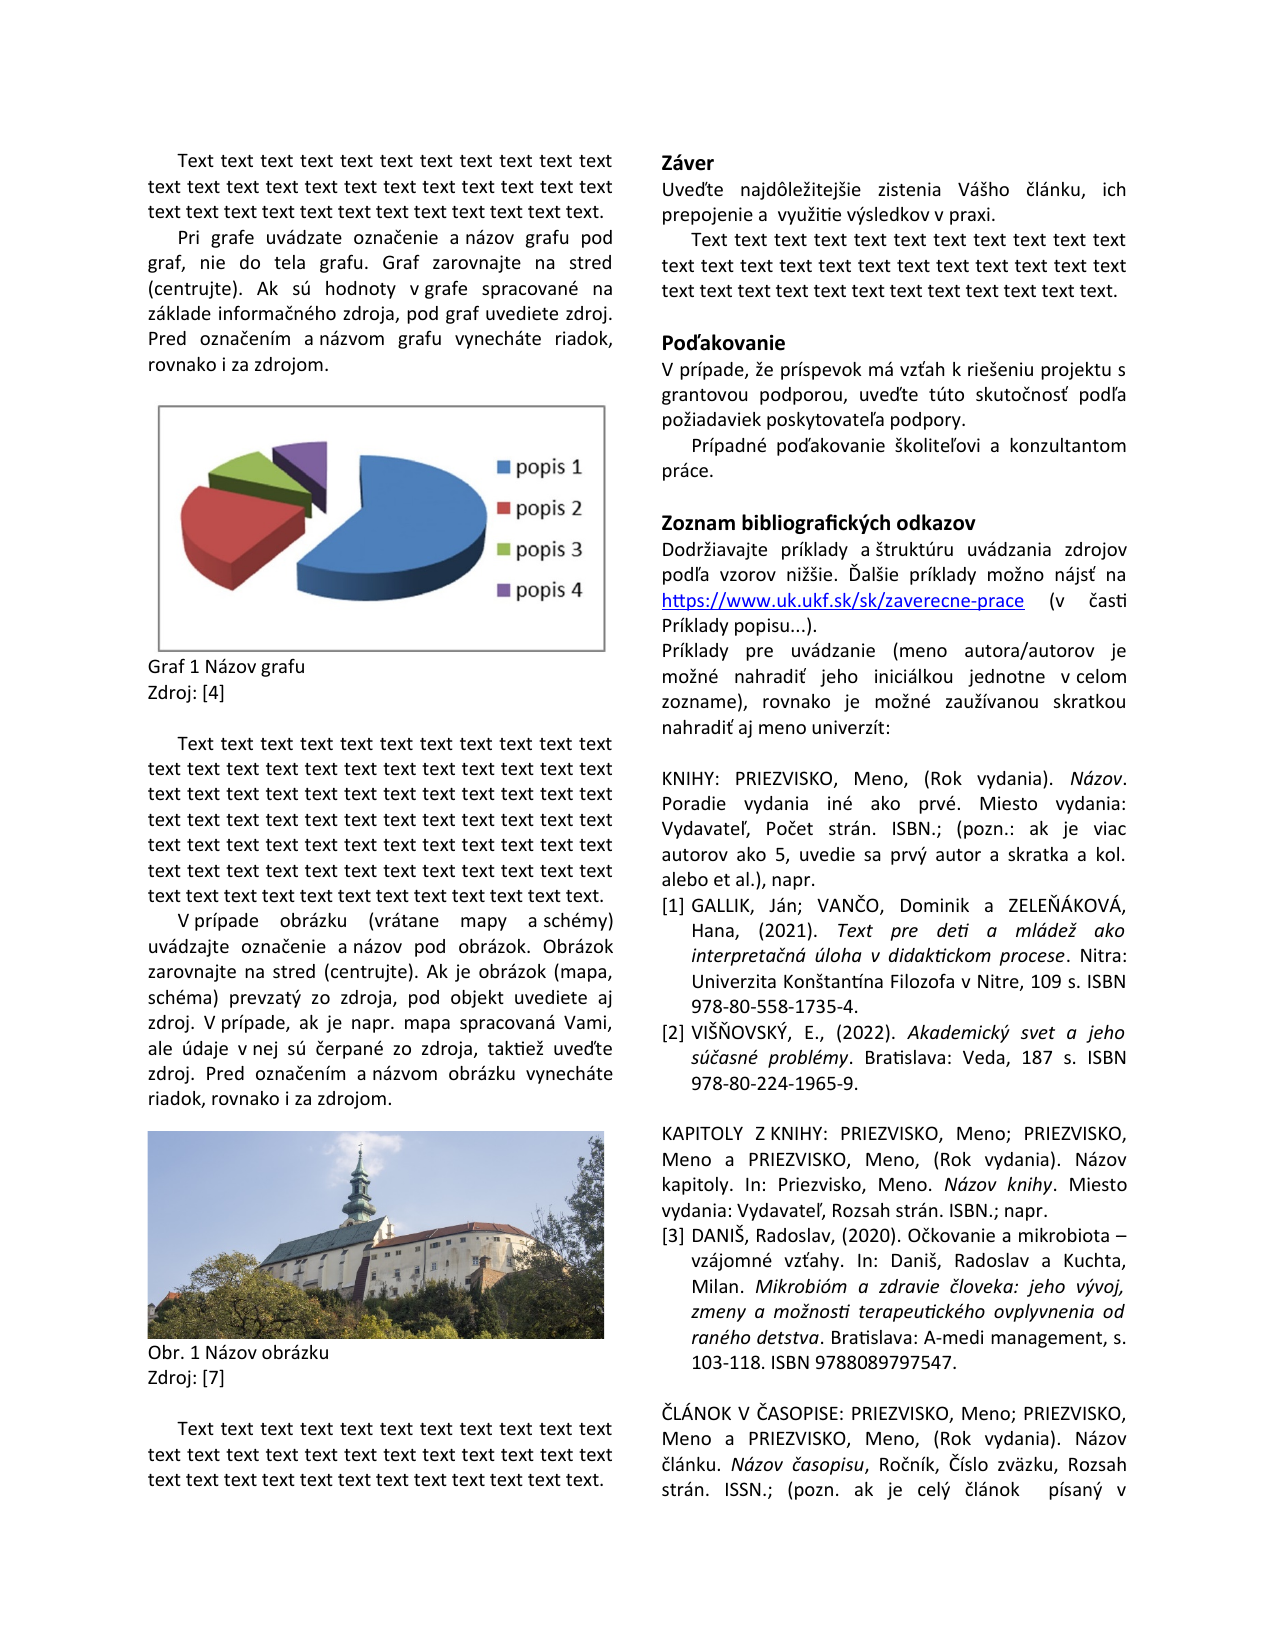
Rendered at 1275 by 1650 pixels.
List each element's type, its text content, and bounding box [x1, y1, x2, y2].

text Graf 1 Názov grafu [148, 653, 613, 679]
text Prípadné poďakovanie školiteľovi a konzultantom práce. [661, 432, 1127, 483]
text Poďakovanie [661, 328, 1127, 356]
text Zdroj: [7] [148, 1364, 613, 1390]
text Dodržiavajte príklady a štruktúru uvádzania zdrojov podľa vzorov nižšie. Ďalšie príklady možno nájsť na https://www.uk.ukf.sk/sk/zaverecne-prace (v časti Príklady popisu...). [661, 536, 1127, 638]
picture [154, 401, 608, 654]
text DANIŠ, Radoslav, (2020). Očkovanie a mikrobiota – vzájomné vzťahy. In: Daniš, Radoslav a Kuchta, Milan. Mikrobióm a zdravie človeka: jeho vývoj, zmeny a možnosti terapeutického ovplyvnenia od raného detstva. Bratislava: A-medi management, s. 103-118. ISBN 9788089797547. [661, 1222, 1127, 1375]
text Uveďte najdôležitejšie zistenia Vášho článku, ich prepojenie a využitie výsledkov v praxi. [661, 176, 1127, 227]
text Obr. 1 Názov obrázku [148, 1339, 613, 1364]
picture [147, 1131, 605, 1339]
text Zdroj: [4] [148, 679, 613, 704]
text GALLIK, Ján; VANČO, Dominik a ZELEŇÁKOVÁ, Hana, (2021). Text pre deti a mládež ako interpretačná úloha v didaktickom procese. Nitra: Univerzita Konštantína Filozofa v Nitre, 109 s. ISBN 978-80-558-1735-4. [661, 892, 1127, 1019]
text V prípade, že príspevok má vzťah k riešeniu projektu s grantovou podporou, uveďte túto skutočnosť podľa požiadaviek poskytovateľa podpory. [661, 356, 1127, 432]
text Zoznam bibliografických odkazov [661, 508, 1127, 536]
text KAPITOLY Z KNIHY: PRIEZVISKO, Meno; PRIEZVISKO, Meno a PRIEZVISKO, Meno, (Rok vydania). Názov kapitoly. In: Priezvisko, Meno. Názov knihy. Miesto vydania: Vydavateľ, Rozsah strán. ISBN.; napr. [661, 1121, 1127, 1222]
text Záver [661, 148, 1127, 176]
text VIŠŇOVSKÝ, E., (2022). Akademický svet a jeho súčasné problémy. Bratislava: Veda, 187 s. ISBN 978-80-224-1965-9. [661, 1019, 1127, 1095]
text Text text text text text text text text text text text text text text text text text text text text text text text text text text text text text text text text text text text text text text text text text text text text text text text text text text text text text text text text text text text text text text text text text text text text text text text text text text text text text text text text text text text. [148, 730, 613, 908]
text KNIHY: PRIEZVISKO, Meno, (Rok vydania). Názov. Poradie vydania iné ako prvé. Miesto vydania: Vydavateľ, Počet strán. ISBN.; (pozn.: ak je viac autorov ako 5, uvedie sa prvý autor a skratka a kol. alebo et al.), napr. [661, 765, 1127, 892]
text Príklady pre uvádzanie (meno autora/autorov je možné nahradiť jeho iniciálkou jednotne v celom zozname), rovnako je možné zaužívanou skratkou nahradiť aj meno univerzít: [661, 638, 1127, 739]
text Pri grafe uvádzate označenie a názov grafu pod graf, nie do tela grafu. Graf zarovnajte na stred (centrujte). Ak sú hodnoty v grafe spracované na základe informačného zdroja, pod graf uvediete zdroj. Pred označením a názvom grafu vynecháte riadok, rovnako i za zdrojom. [148, 224, 613, 376]
text V prípade obrázku (vrátane mapy a schémy) uvádzajte označenie a názov pod obrázok. Obrázok zarovnajte na stred (centrujte). Ak je obrázok (mapa, schéma) prevzatý zo zdroja, pod objekt uvediete aj zdroj. V prípade, ak je napr. mapa spracovaná Vami, ale údaje v nej sú čerpané zo zdroja, taktiež uveďte zdroj. Pred označením a názvom obrázku vynecháte riadok, rovnako i za zdrojom. [148, 908, 613, 1111]
